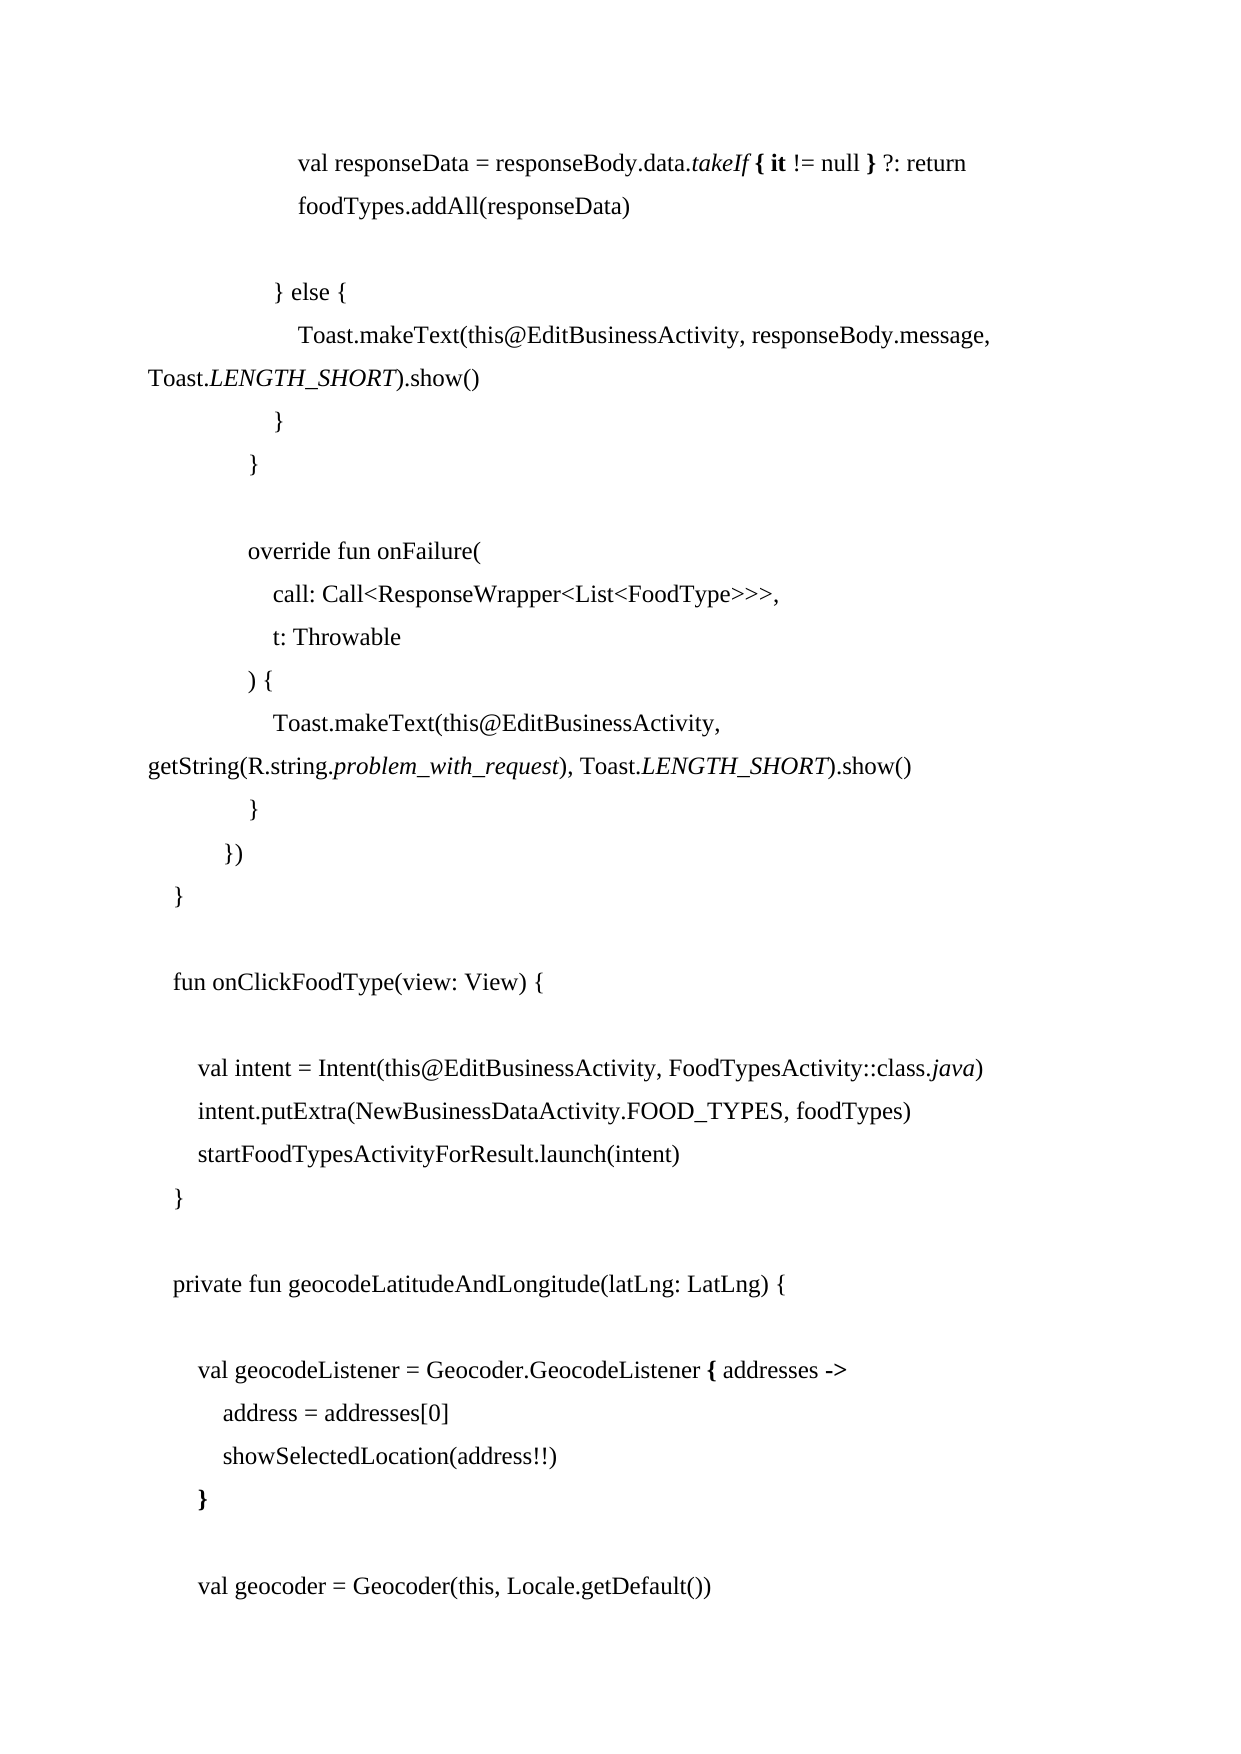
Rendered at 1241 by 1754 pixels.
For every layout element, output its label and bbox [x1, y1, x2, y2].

text [148, 148, 1093, 1599]
